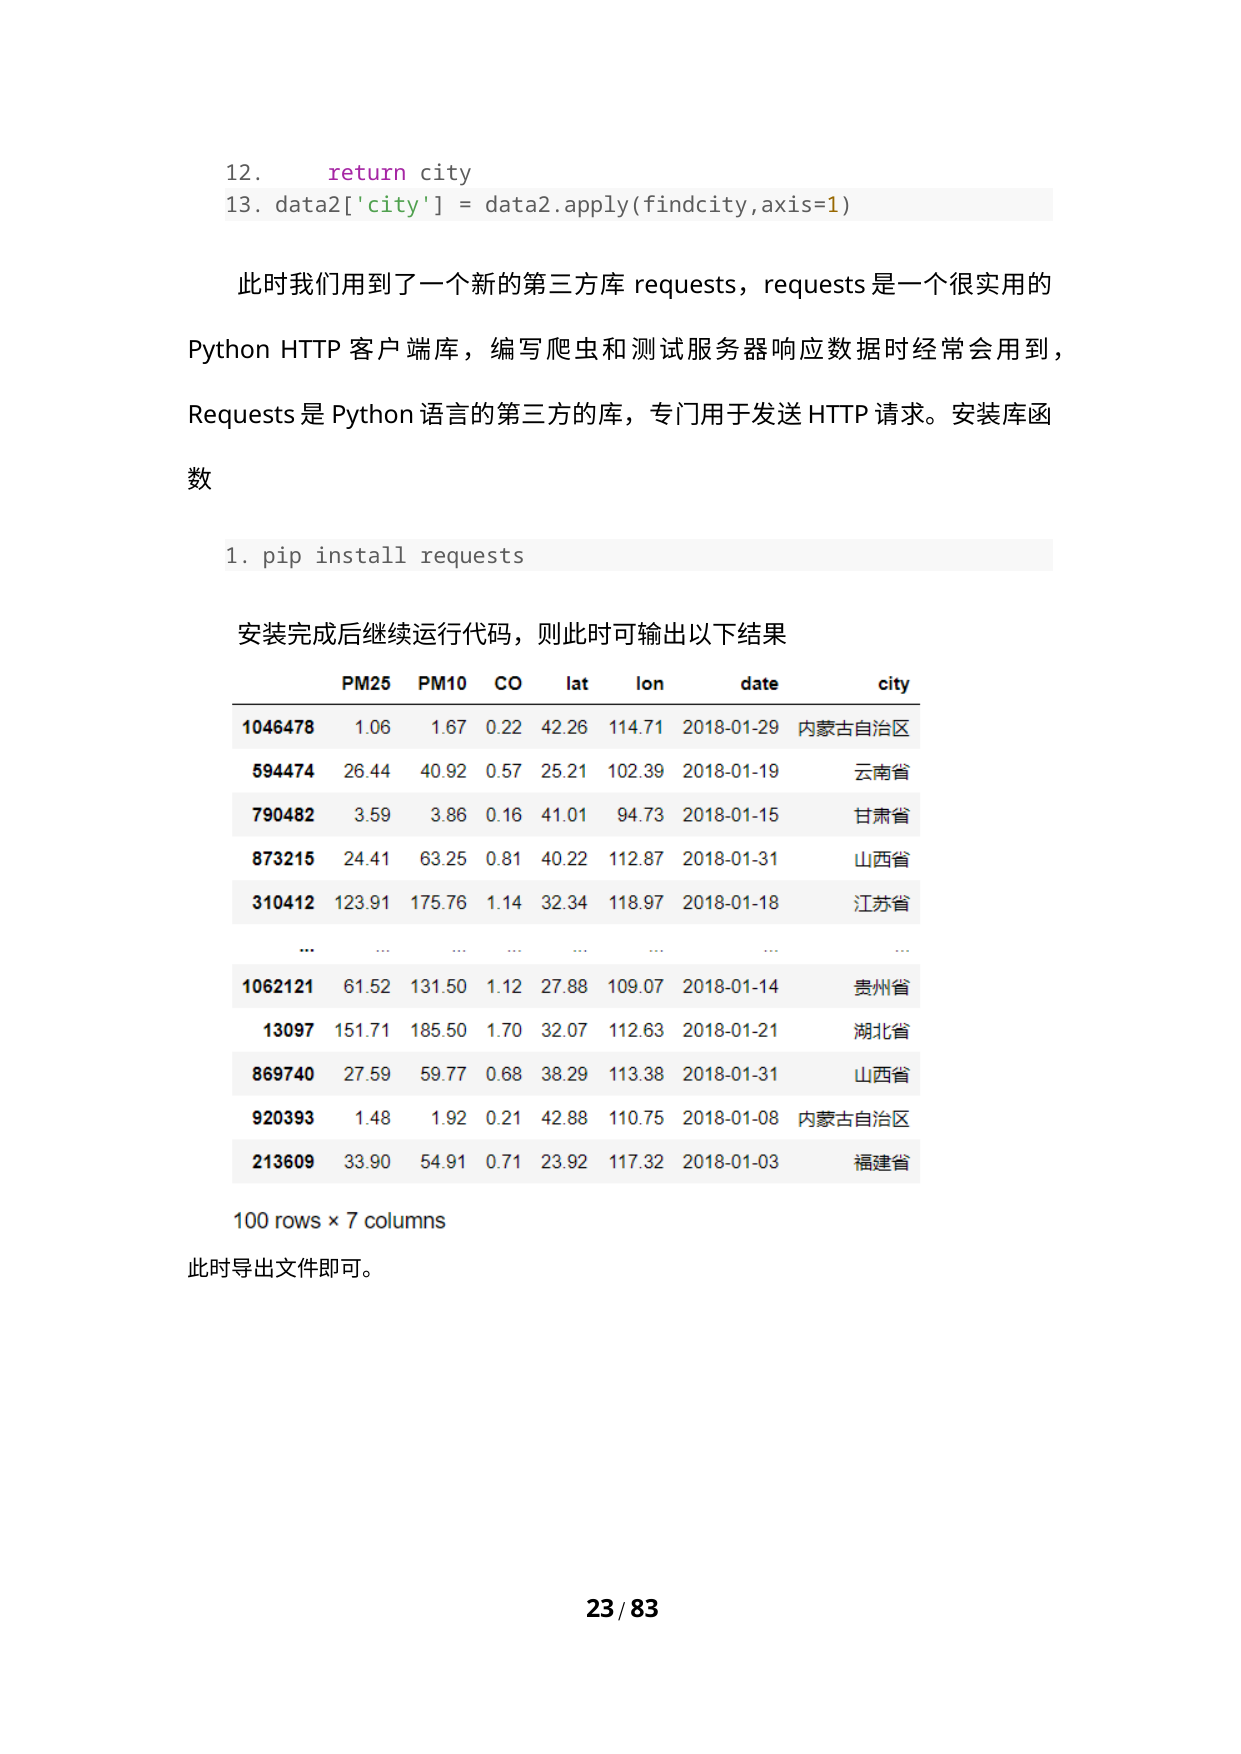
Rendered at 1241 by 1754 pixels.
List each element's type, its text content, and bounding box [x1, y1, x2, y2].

list return city [225, 156, 1053, 188]
text 此时导出文件即可。 [187, 1251, 1053, 1283]
list pip install requests [225, 539, 1053, 571]
text 安装完成后继续运行代码，则此时可输出以下结果 [187, 601, 1053, 666]
text 此时我们用到了一个新的第三方库 requests，requests是一个很实用的Python HTTP客户端库，编写爬虫和测试服务器响应数据时经常会用到，Requests是Python语言的第三方的库，专门用于发送HTTP请求。安装库函数 [187, 250, 1053, 510]
picture [231, 665, 1009, 1241]
list data2['city'] = data2.apply(findcity,axis=1) [225, 188, 1053, 221]
